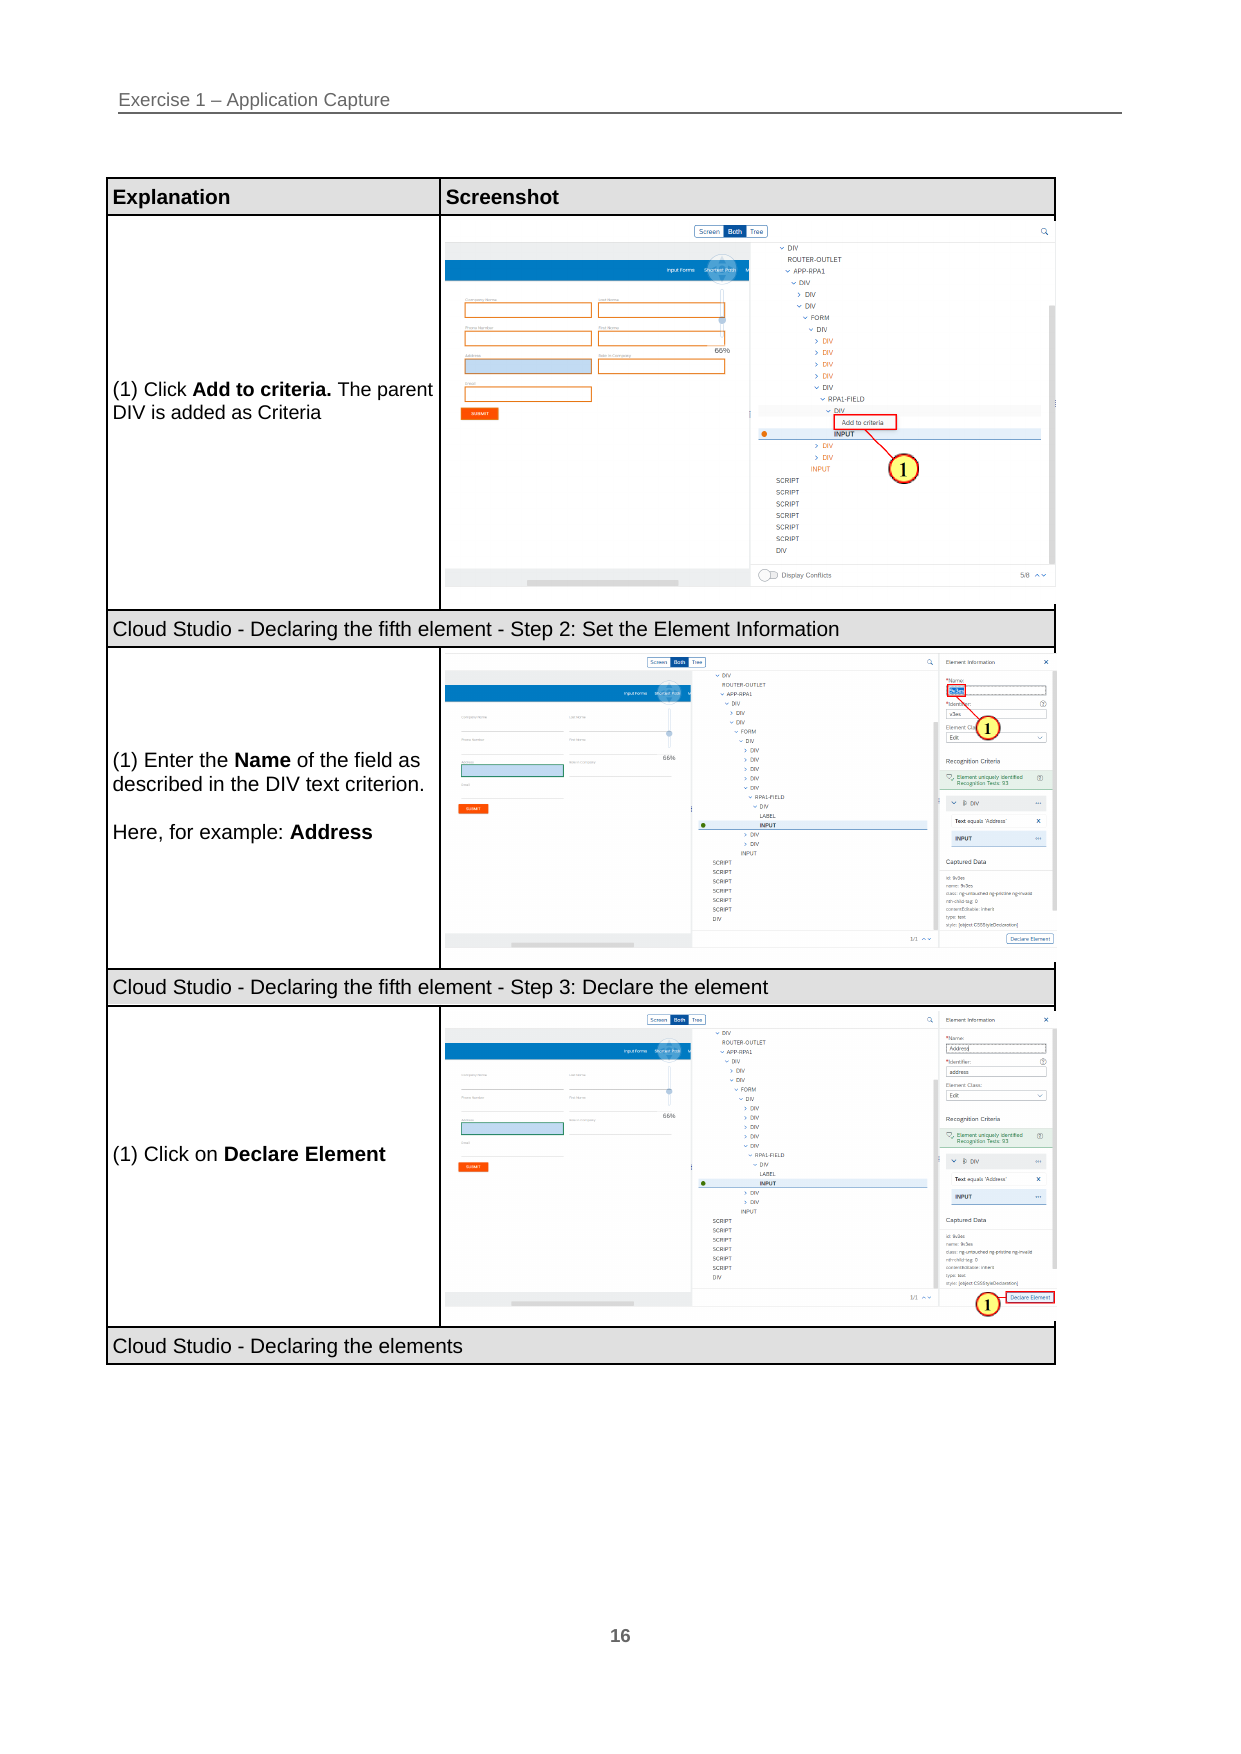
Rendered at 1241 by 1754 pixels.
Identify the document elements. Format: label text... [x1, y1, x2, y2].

picture [445, 221, 1056, 604]
table_cell (1) Click on Declare Element [108, 1007, 439, 1326]
table_cell Cloud Studio - Declaring the fifth element - Step 3: Declare the element [108, 970, 1054, 1004]
table_header Screenshot [441, 179, 1054, 214]
table_cell (1) Click Add to criteria. The parent DIV is added as Criteria [108, 216, 439, 609]
table_cell [441, 1007, 1054, 1326]
table_header Explanation [108, 179, 439, 214]
table_cell [441, 648, 1054, 967]
picture [445, 1011, 1057, 1321]
table_cell Cloud Studio - Declaring the elements [108, 1328, 1054, 1363]
table_cell Cloud Studio - Declaring the fifth element - Step 2: Set the Element Information [108, 611, 1054, 646]
table_cell (1) Enter the Name of the field as described in the DIV text criterion. Here, for example: Address [108, 648, 439, 967]
picture [445, 653, 1057, 962]
table_cell [441, 216, 1054, 609]
